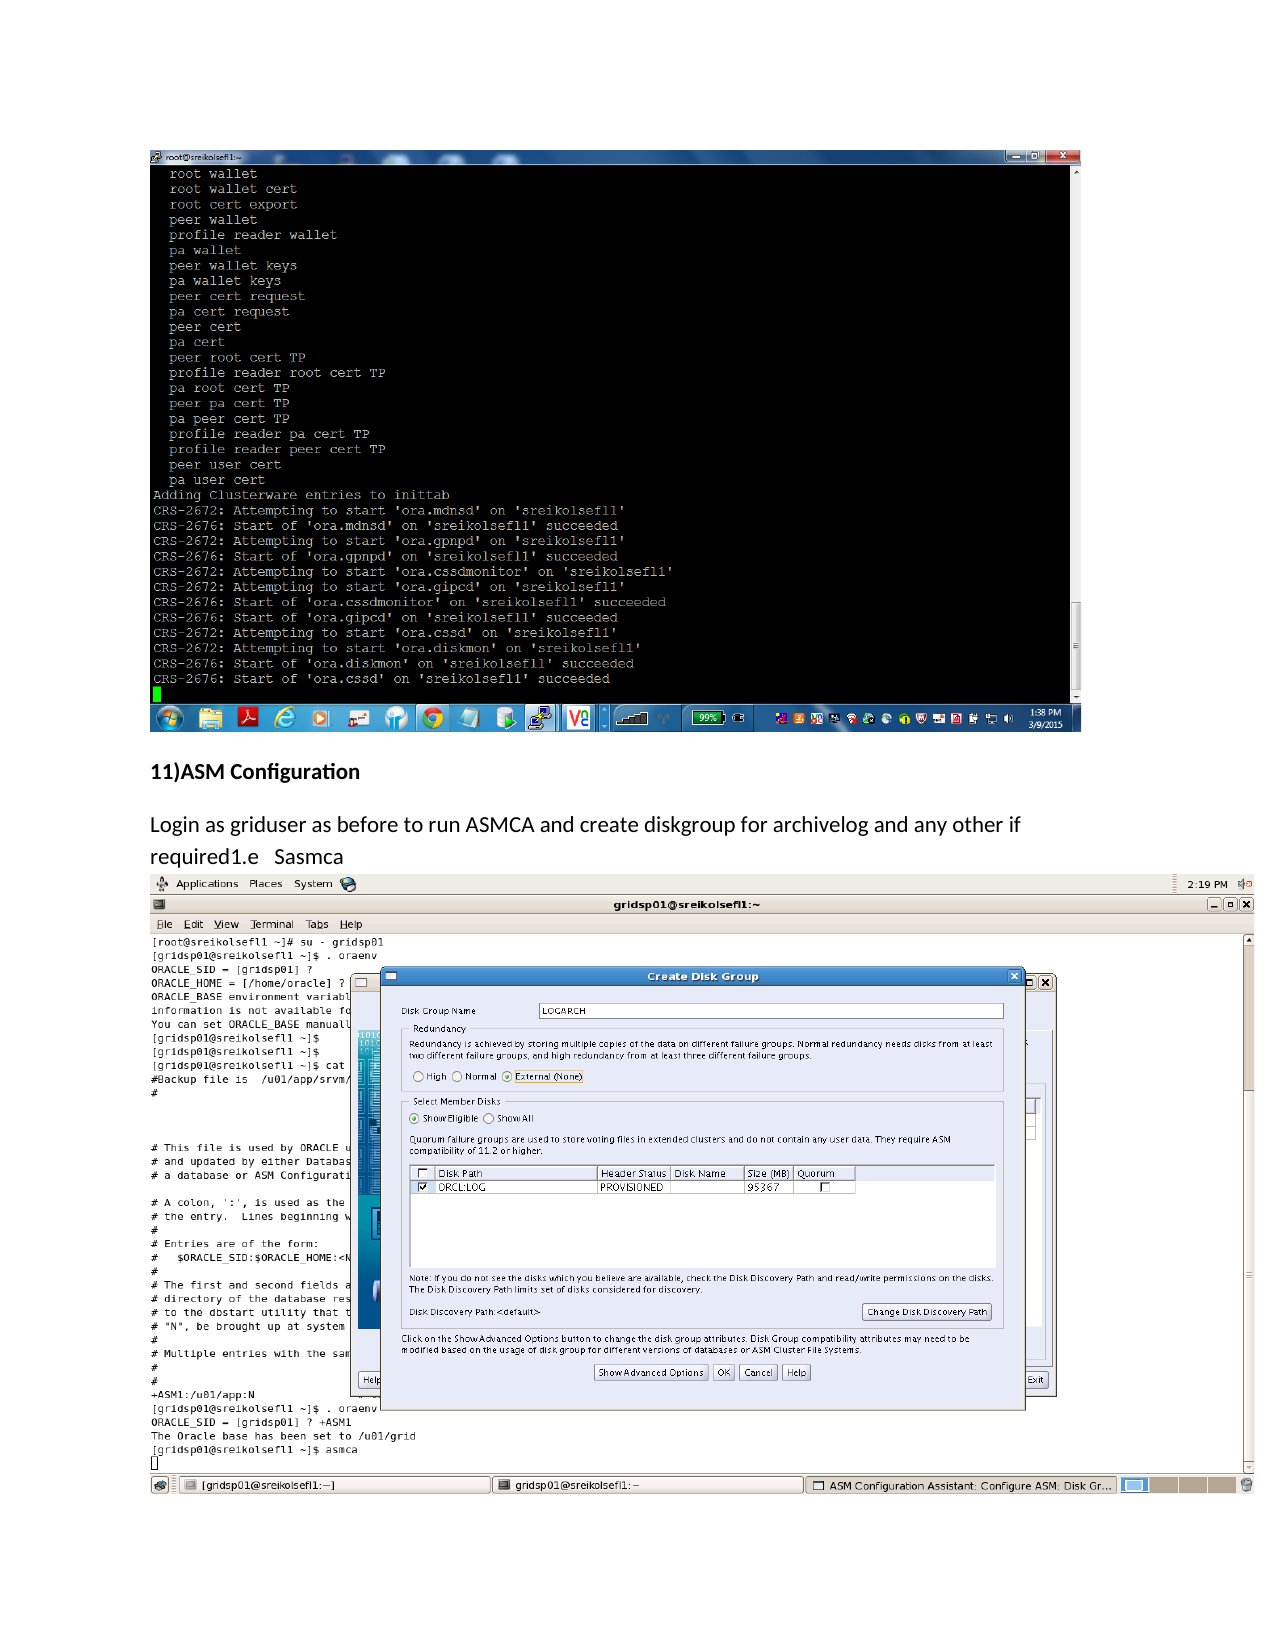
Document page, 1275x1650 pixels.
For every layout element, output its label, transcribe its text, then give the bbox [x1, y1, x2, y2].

text Login as griduser as before to run ASMCA and create diskgroup for archivelog and any other if required1.e Sasmca [150, 810, 1125, 874]
picture [150, 150, 1082, 732]
picture [150, 874, 1255, 1494]
text 11)ASM Configuration [150, 757, 1125, 785]
